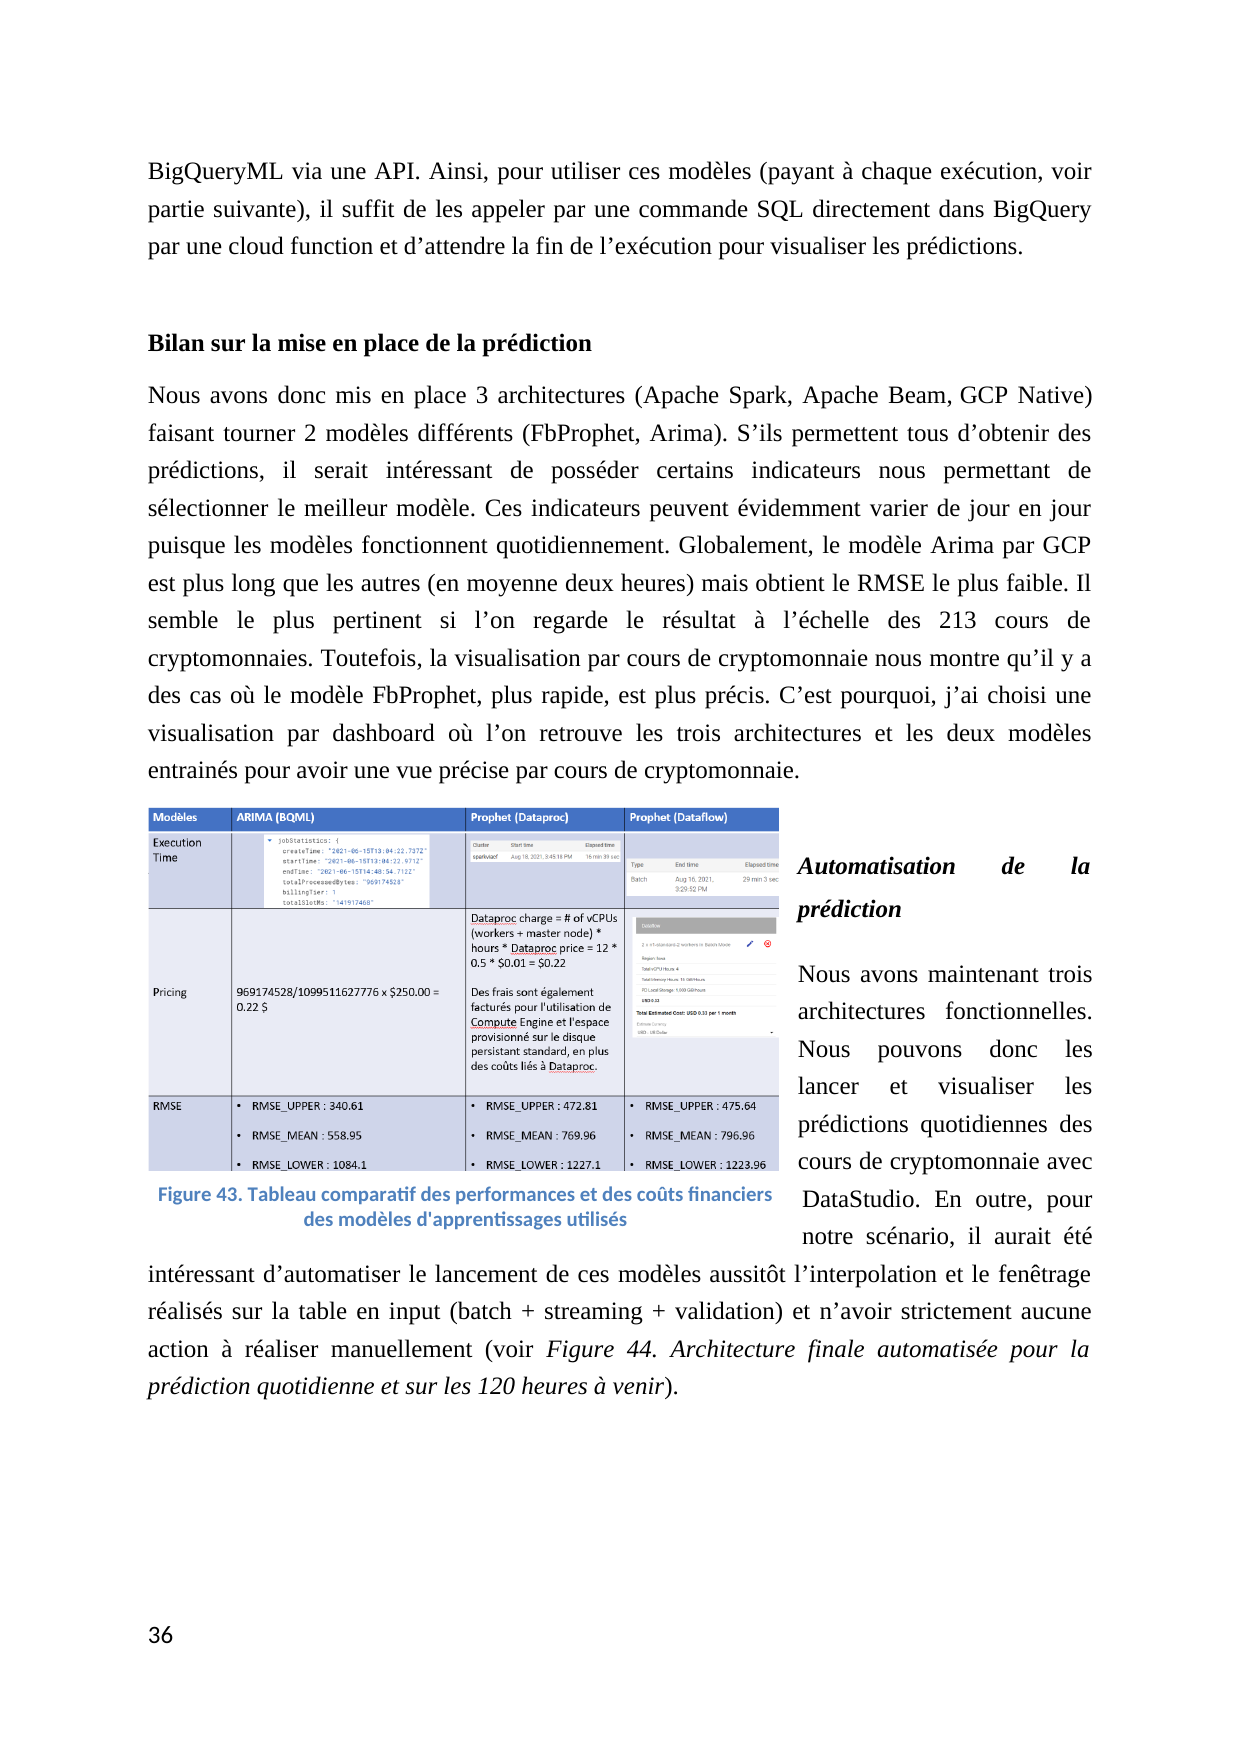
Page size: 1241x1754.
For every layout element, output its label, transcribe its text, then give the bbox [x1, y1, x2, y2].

text Nous avons maintenant trois architectures fonctionnelles. Nous pouvons donc les lancer et visualiser les prédictions quotidiennes des cours de cryptomonnaie avec DataStudio. En outre, pour notre scénario, il aurait été intéressant d’automatiser le lancement de ces modèles aussitôt l’interpolation et le fenêtrage réalisés sur la table en input (batch + streaming + validation) et n’avoir strictement aucune action à réaliser manuellement (voir Figure 44. Architecture finale automatisée pour la prédiction quotidienne et sur les 120 heures à venir). [148, 950, 1093, 1400]
subtitle Bilan sur la mise en place de la prédiction [148, 319, 1093, 356]
picture [147, 807, 779, 1170]
text Nous avons donc mis en place 3 architectures (Apache Spark, Apache Beam, GCP Native) faisant tourner 2 modèles différents (FbProphet, Arima). S’ils permettent tous d’obtenir des prédictions, il serait intéressant de posséder certains indicateurs nous permettant de sélectionner le meilleur modèle. Ces indicateurs peuvent évidemment varier de jour en jour puisque les modèles fonctionnent quotidiennement. Globalement, le modèle Arima par GCP est plus long que les autres (en moyenne deux heures) mais obtient le RMSE le plus faible. Il semble le plus pertinent si l’on regarde le résultat à l’échelle des 213 cours de cryptomonnaies. Toutefois, la visualisation par cours de cryptomonnaie nous montre qu’il y a des cas où le modèle FbProphet, plus rapide, est plus précis. C’est pourquoi, j’ai choisi une visualisation par dashboard où l’on retrouve les trois architectures et les deux modèles entrainés pour avoir une vue précise par cours de cryptomonnaie. [148, 371, 1093, 784]
subtitle Automatisation de la prédiction [779, 851, 1093, 923]
